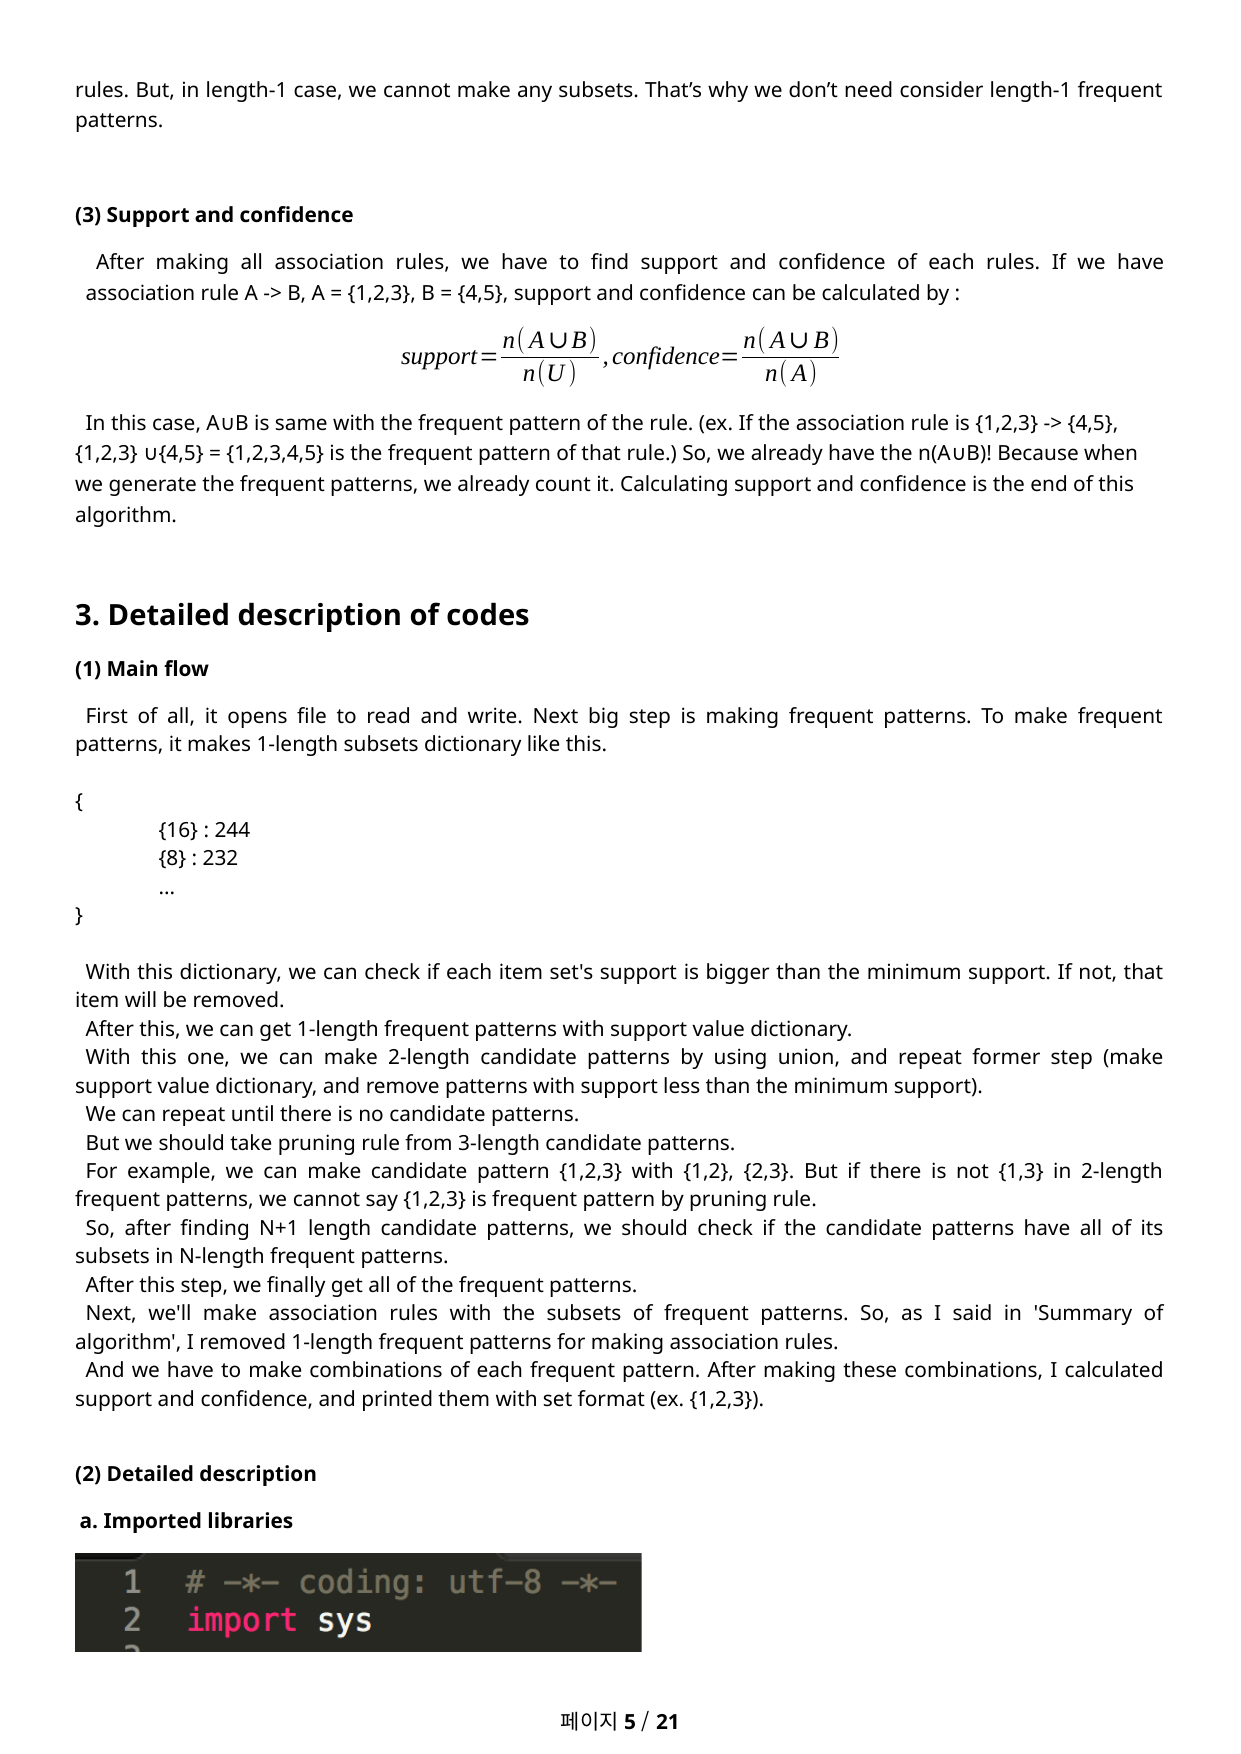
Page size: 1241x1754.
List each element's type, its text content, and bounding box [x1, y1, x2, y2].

subtitle (2) Detailed description [75, 1459, 1165, 1488]
text After this, we can get 1-length frequent patterns with support value dictionary. [75, 1014, 1165, 1042]
text And we have to make combinations of each frequent pattern. After making these combinations, I calculated support and confidence, and printed them with set format (ex. {1,2,3}). [75, 1355, 1165, 1412]
text {8} : 232 [75, 843, 1165, 872]
text {16} : 244 [75, 815, 1165, 843]
text We can repeat until there is no candidate patterns. [75, 1099, 1165, 1128]
subtitle (3) Support and confidence [75, 200, 1165, 229]
text First of all, it opens file to read and write. Next big step is making frequent patterns. To make frequent patterns, it makes 1-length subsets dictionary like this. [75, 701, 1165, 758]
picture [75, 1553, 642, 1652]
text { [75, 786, 1165, 815]
text With this one, we can make 2-length candidate patterns by using union, and repeat former step (make support value dictionary, and remove patterns with support less than the minimum support). [75, 1042, 1165, 1099]
text } [75, 900, 1165, 929]
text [75, 75, 1165, 134]
text In this case, A∪B is same with the frequent pattern of the rule. (ex. If the association rule is {1,2,3} -> {4,5}, {1,2,3} ∪{4,5} = {1,2,3,4,5} is the frequent pattern of that rule.) So, we already have the n(A∪B)! Because when we generate the frequent patterns, we already count it. Calculating support and confidence is the end of this algorithm. [75, 408, 1165, 528]
text Next, we'll make association rules with the subsets of frequent patterns. So, as I said in 'Summary of algorithm', I removed 1-length frequent patterns for making association rules. [75, 1298, 1165, 1355]
text After making all association rules, we have to find support and confidence of each rules. If we have association rule A -> B, A = {1,2,3}, B = {4,5}, support and confidence can be calculated by : [85, 247, 1165, 307]
subtitle (1) Main flow [75, 654, 1165, 682]
text After this step, we finally get all of the frequent patterns. [75, 1270, 1165, 1298]
text For example, we can make candidate pattern {1,2,3} with {1,2}, {2,3}. But if there is not {1,3} in 2-length frequent patterns, we cannot say {1,2,3} is frequent pattern by pruning rule. [75, 1156, 1165, 1213]
text But we should take pruning rule from 3-length candidate patterns. [75, 1128, 1165, 1156]
text ... [75, 872, 1165, 900]
text With this dictionary, we can check if each item set's support is bigger than the minimum support. If not, that item will be removed. [75, 957, 1165, 1014]
subtitle a. Imported libraries [79, 1507, 1144, 1535]
text So, after finding N+1 length candidate patterns, we should check if the candidate patterns have all of its subsets in N-length frequent patterns. [75, 1213, 1165, 1270]
subtitle 3. Detailed description of codes [75, 594, 1165, 634]
